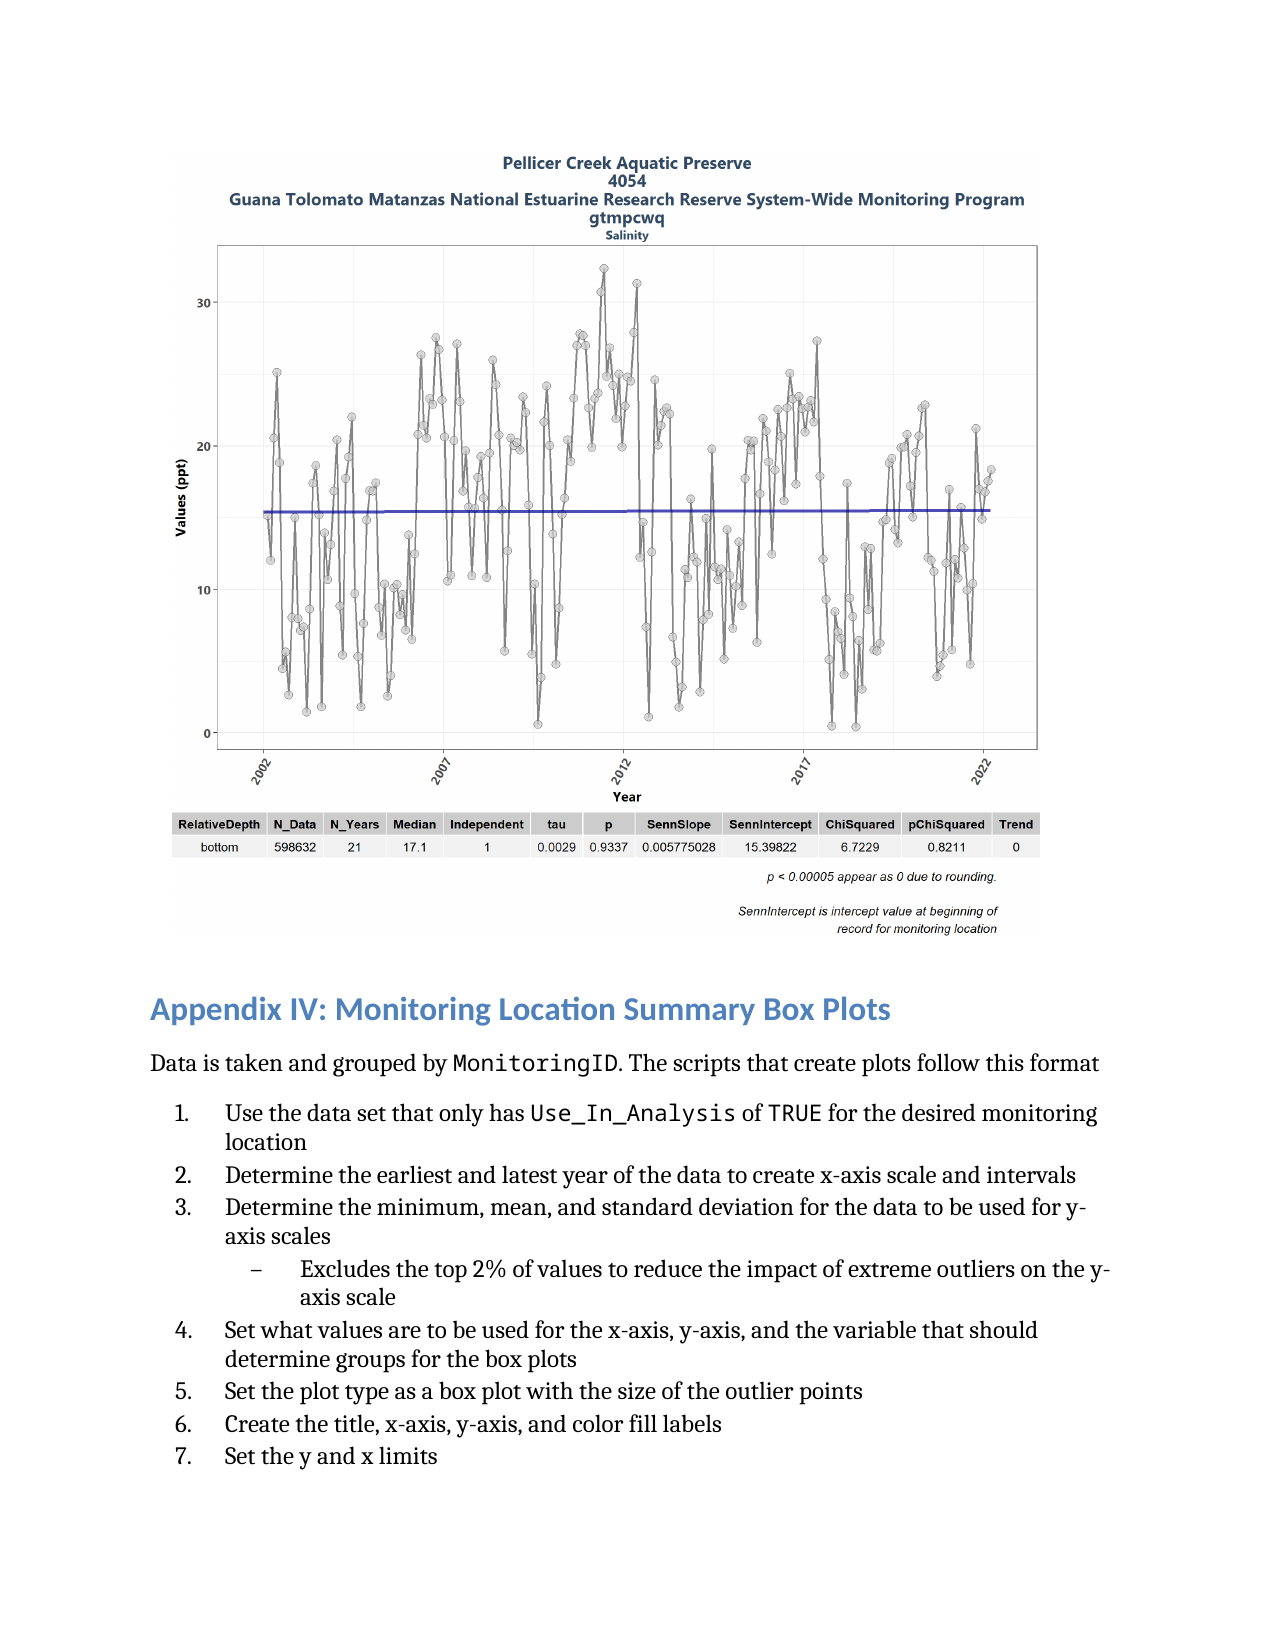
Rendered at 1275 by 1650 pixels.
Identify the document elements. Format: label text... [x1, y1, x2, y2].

text Data is taken and grouped by MonitoringID. The scripts that create plots follow this format [150, 1047, 1125, 1078]
list Determine the minimum, mean, and standard deviation for the data to be used for y-axis scales [175, 1193, 1125, 1251]
list Set what values are to be used for the x-axis, y-axis, and the variable that should determine groups for the box plots [175, 1316, 1125, 1373]
list Set the y and x limits [175, 1442, 1125, 1471]
picture [168, 150, 1044, 938]
list Determine the earliest and latest year of the data to create x-axis scale and intervals [175, 1161, 1125, 1189]
list Excludes the top 2% of values to reduce the impact of extreme outliers on the y-axis scale [250, 1254, 1125, 1312]
list Use the data set that only has Use_In_Analysis of TRUE for the desired monitoring location [175, 1097, 1125, 1157]
list Set the plot type as a box plot with the size of the outlier points [175, 1377, 1125, 1406]
subtitle Appendix IV: Monitoring Location Summary Box Plots [150, 987, 1125, 1028]
list Create the title, x-axis, y-axis, and color fill labels [175, 1409, 1125, 1438]
